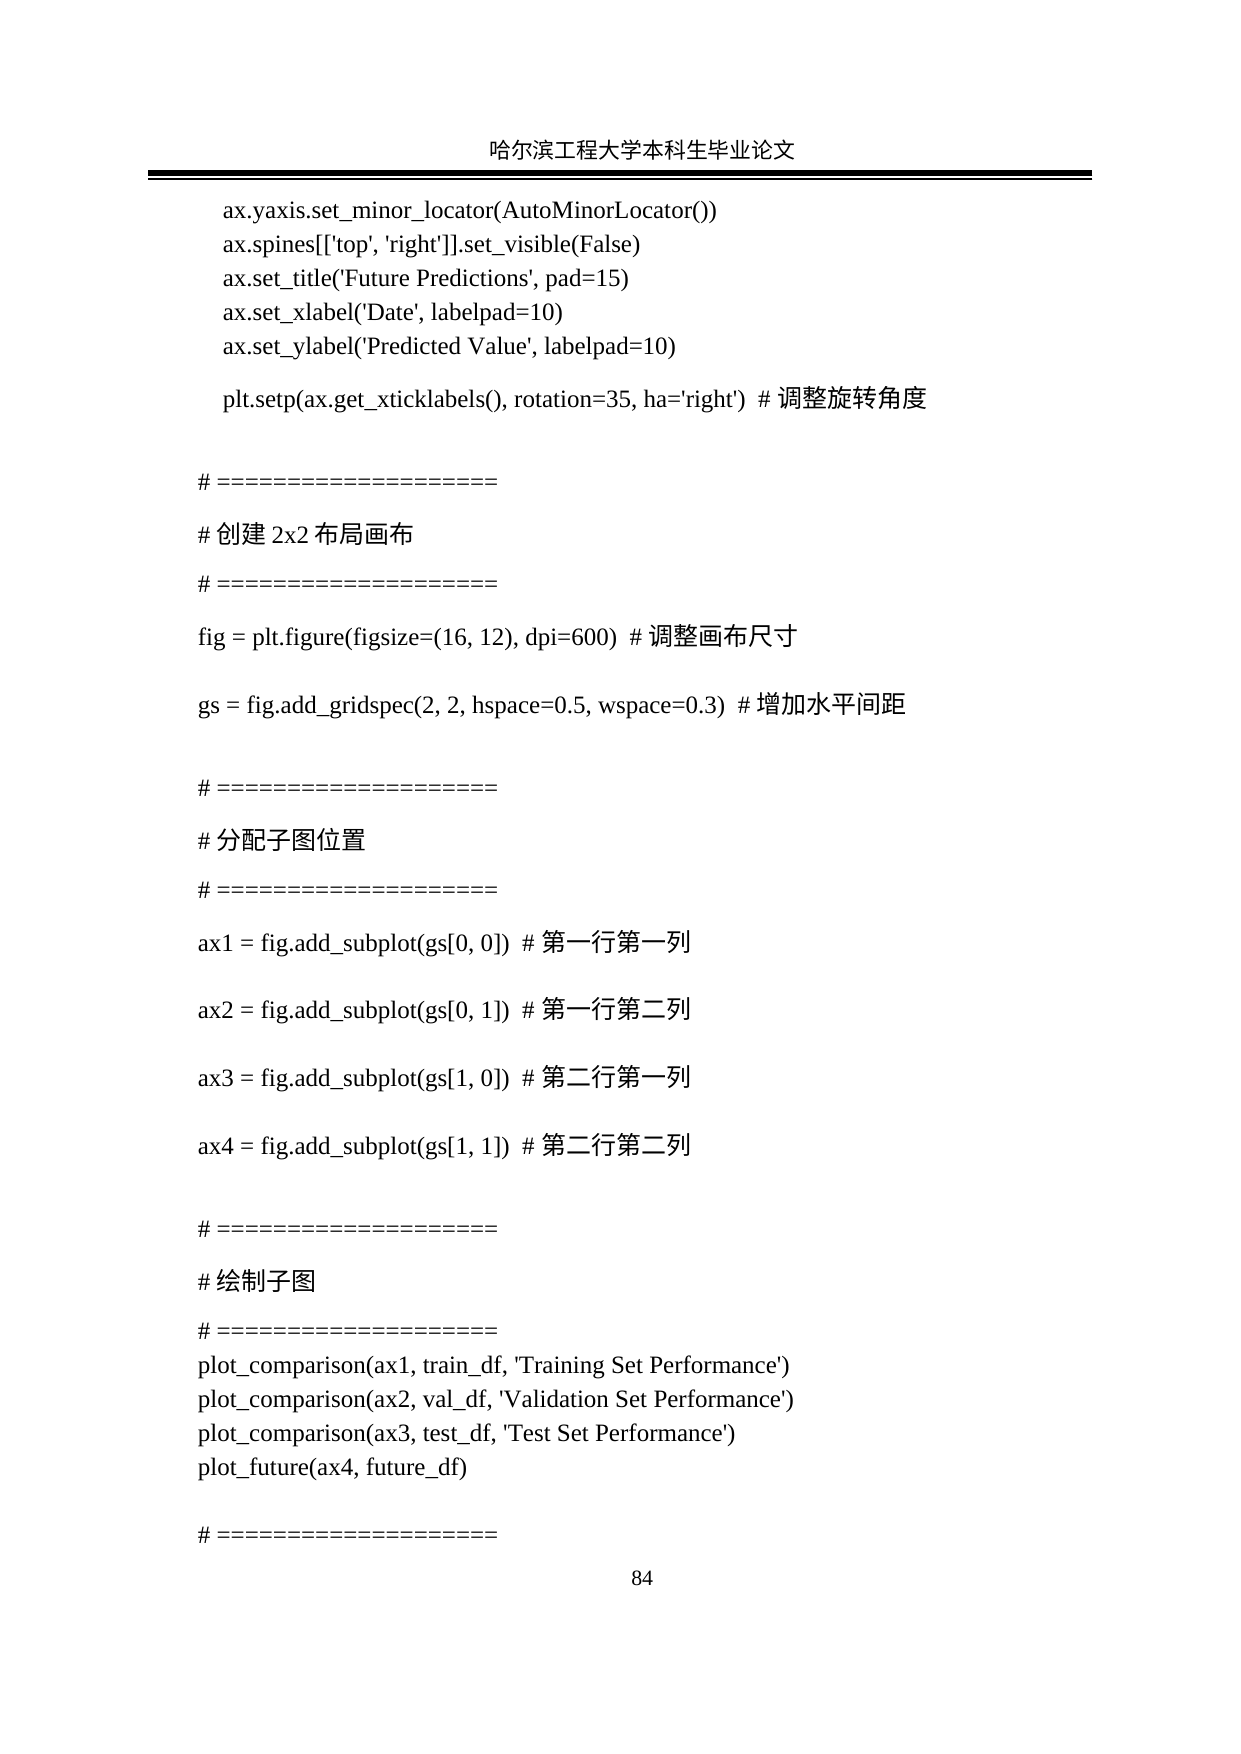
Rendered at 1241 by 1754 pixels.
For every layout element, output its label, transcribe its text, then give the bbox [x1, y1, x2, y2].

text # ==================== [148, 567, 1092, 601]
text # ==================== [148, 770, 1092, 804]
text # ==================== [148, 1517, 1092, 1551]
text gs = fig.add_gridspec(2, 2, hspace=0.5, wspace=0.3) # 增加水平间距 [148, 668, 1092, 736]
text # ==================== [148, 872, 1092, 906]
text ax.set_ylabel('Predicted Value', labelpad=10) [148, 329, 1092, 363]
text # 绘制子图 [148, 1246, 1092, 1314]
text plt.setp(ax.get_xticklabels(), rotation=35, ha='right') # 调整旋转角度 [148, 363, 1092, 431]
text ax.spines[['top', 'right']].set_visible(False) [148, 227, 1092, 261]
text # ==================== [148, 465, 1092, 499]
text ax2 = fig.add_subplot(gs[0, 1]) # 第一行第二列 [148, 974, 1092, 1042]
text plot_future(ax4, future_df) [148, 1449, 1092, 1483]
text ax3 = fig.add_subplot(gs[1, 0]) # 第二行第一列 [148, 1042, 1092, 1110]
text ax1 = fig.add_subplot(gs[0, 0]) # 第一行第一列 [148, 906, 1092, 974]
text plot_comparison(ax2, val_df, 'Validation Set Performance') [148, 1382, 1092, 1416]
text # 分配子图位置 [148, 804, 1092, 872]
text fig = plt.figure(figsize=(16, 12), dpi=600) # 调整画布尺寸 [148, 601, 1092, 668]
text # 创建2x2布局画布 [148, 499, 1092, 567]
text # ==================== [148, 1314, 1092, 1348]
text ax.set_xlabel('Date', labelpad=10) [148, 295, 1092, 329]
text ax.set_title('Future Predictions', pad=15) [148, 261, 1092, 295]
text plot_comparison(ax1, train_df, 'Training Set Performance') [148, 1348, 1092, 1382]
text # ==================== [148, 1212, 1092, 1246]
text plot_comparison(ax3, test_df, 'Test Set Performance') [148, 1416, 1092, 1449]
text ax.yaxis.set_minor_locator(AutoMinorLocator()) [148, 193, 1092, 227]
text ax4 = fig.add_subplot(gs[1, 1]) # 第二行第二列 [148, 1110, 1092, 1178]
